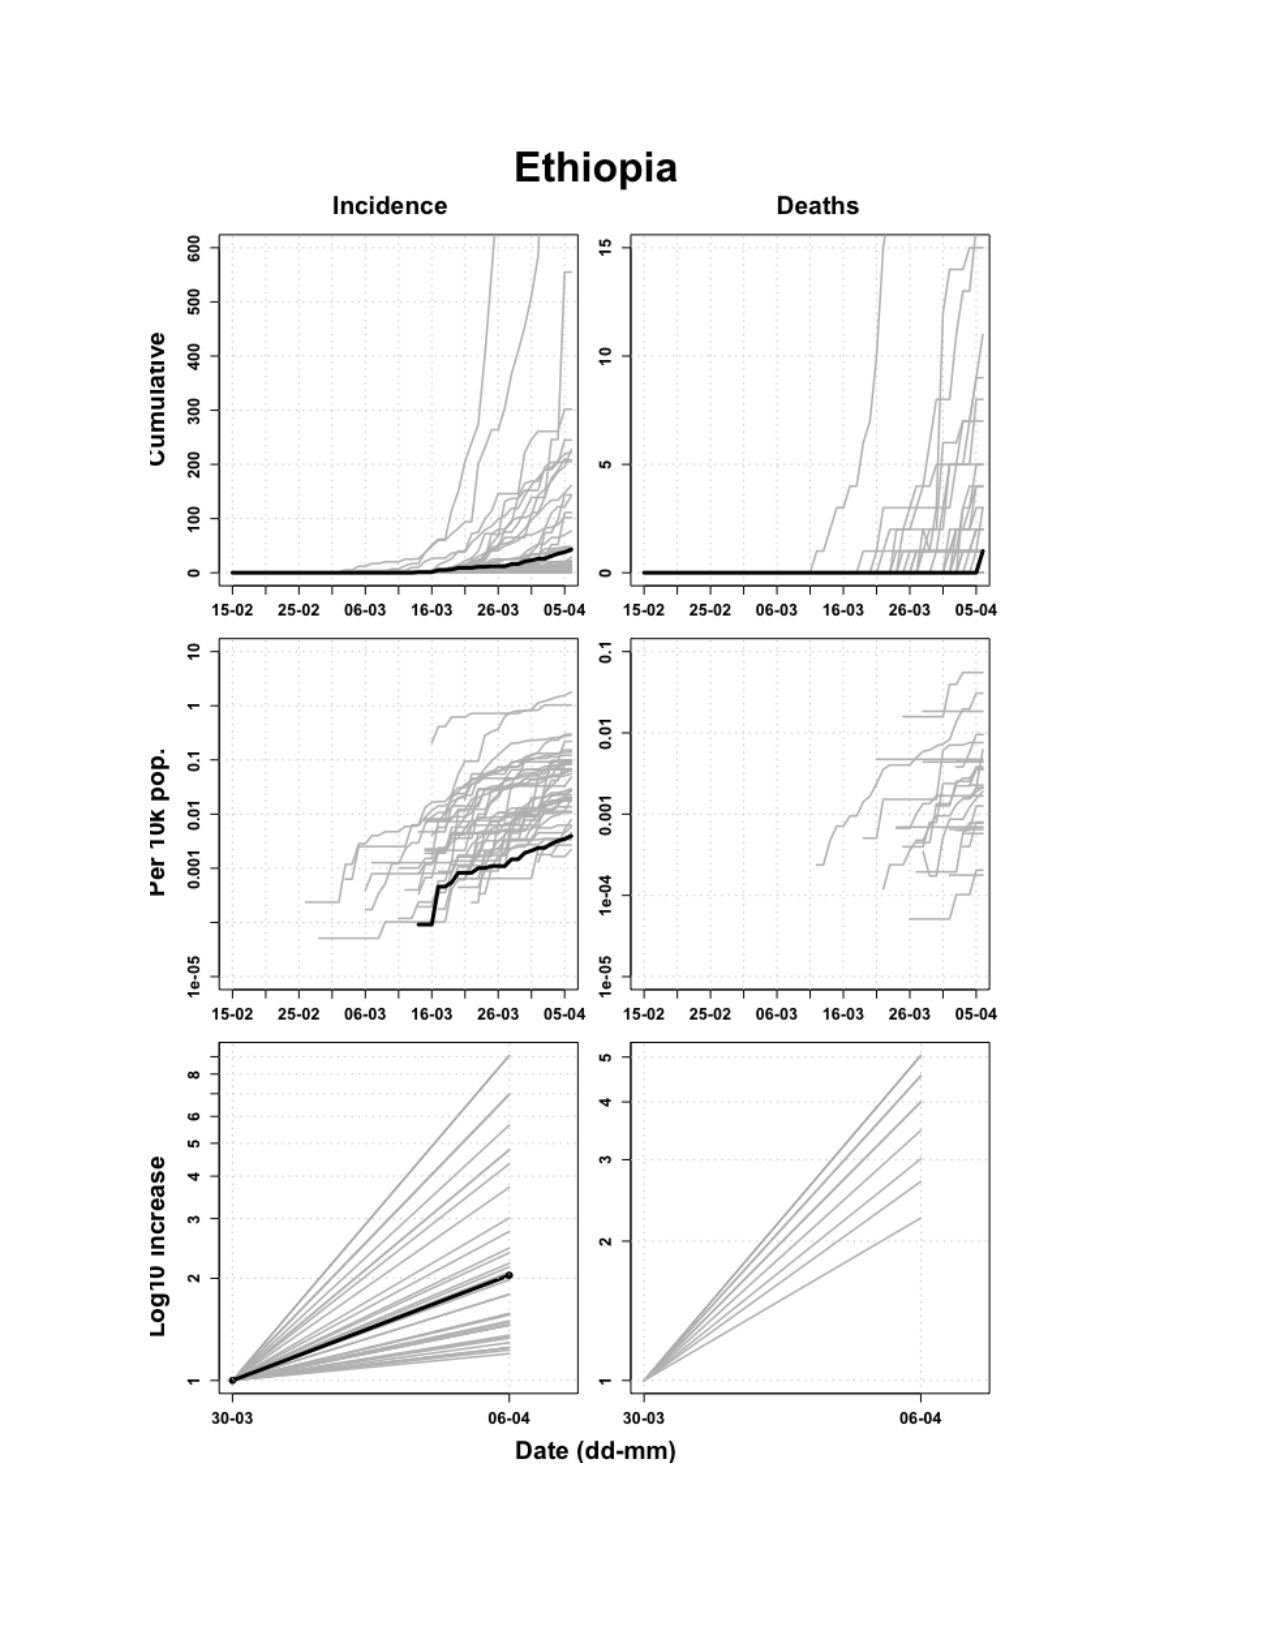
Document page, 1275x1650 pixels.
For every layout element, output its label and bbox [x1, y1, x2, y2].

picture [150, 150, 1025, 1463]
